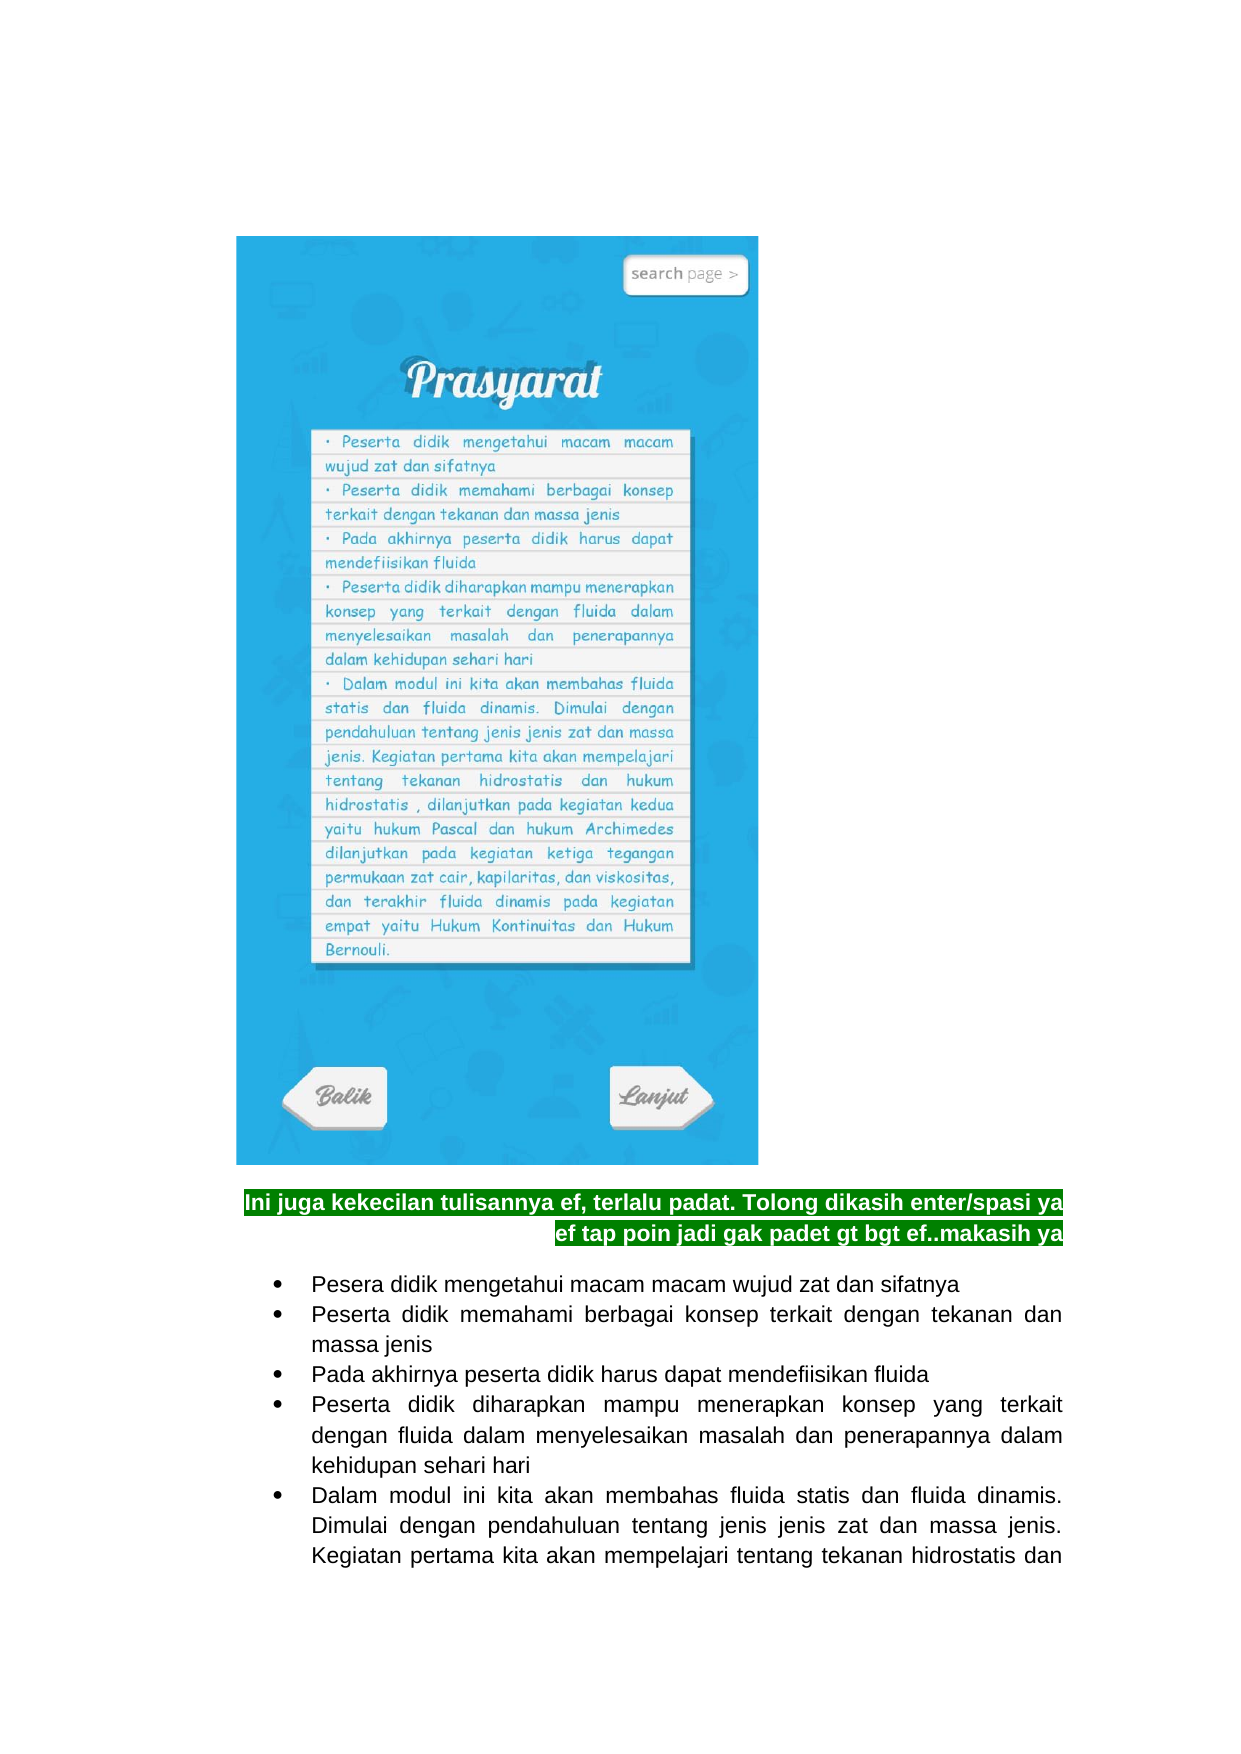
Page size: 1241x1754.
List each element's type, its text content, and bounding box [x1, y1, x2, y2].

picture [236, 236, 759, 1165]
list Pada akhirnya peserta didik harus dapat mendefiisikan fluida [274, 1361, 1063, 1388]
list Peserta didik memahami berbagai konsep terkait dengan tekanan dan massa jenis [274, 1301, 1063, 1357]
list Pesera didik mengetahui macam macam wujud zat dan sifatnya [274, 1271, 1063, 1297]
list Peserta didik diharapkan mampu menerapkan konsep yang terkait dengan fluida dalam menyelesaikan masalah dan penerapannya dalam kehidupan sehari hari [274, 1391, 1063, 1478]
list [274, 1482, 1063, 1569]
text Ini juga kekecilan tulisannya ef, terlalu padat. Tolong dikasih enter/spasi ya ef tap poin jadi gak padet gt bgt ef..makasih ya [236, 1189, 1063, 1246]
